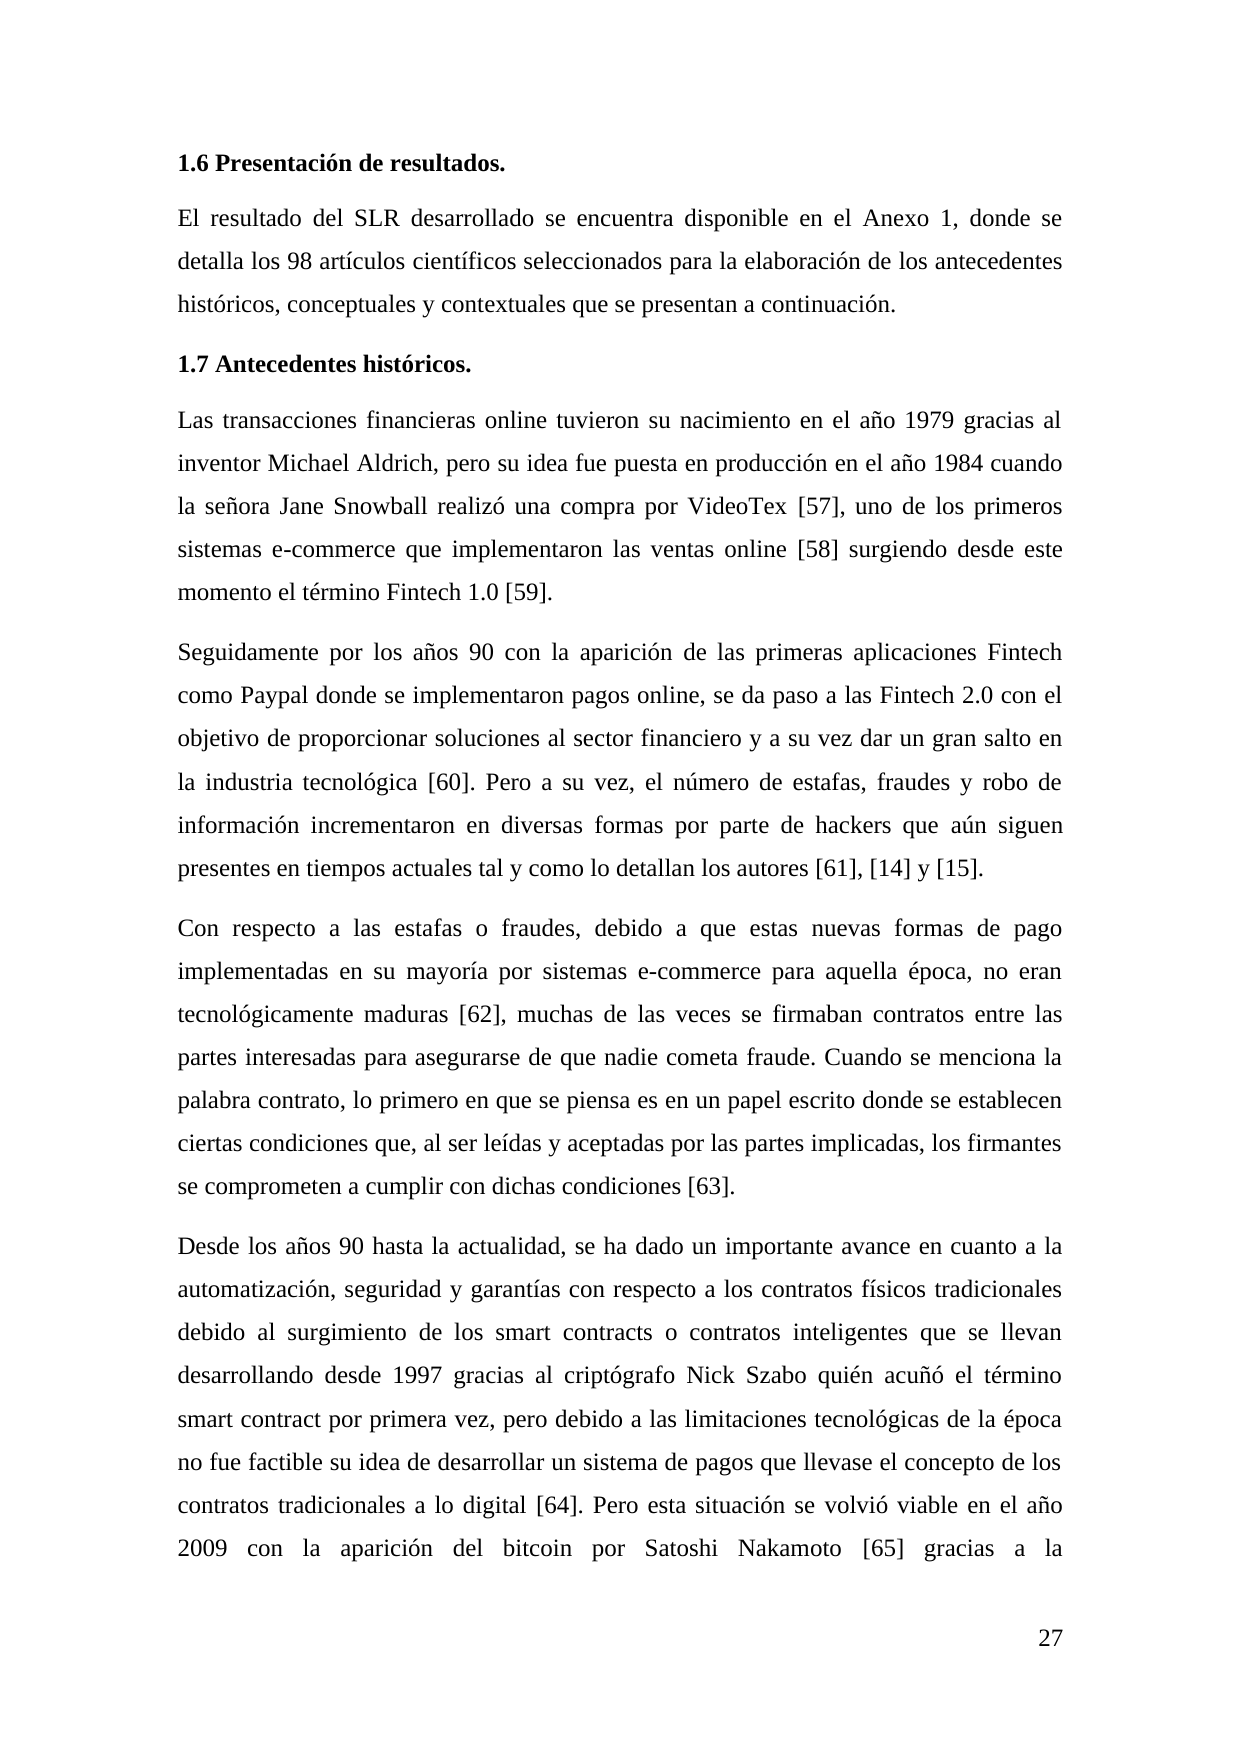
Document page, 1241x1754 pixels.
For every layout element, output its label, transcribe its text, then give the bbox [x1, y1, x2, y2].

list Presentación de resultados. [177, 148, 1063, 176]
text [177, 1231, 1063, 1562]
list Antecedentes históricos. [177, 349, 1063, 378]
text Las transacciones financieras online tuvieron su nacimiento en el año 1979 gracias al inventor Michael Aldrich, pero su idea fue puesta en producción en el año 1984 cuando la señora Jane Snowball realizó una compra por VideoTex , uno de los primeros sistemas e-commerce que implementaron las ventas online surgiendo desde este momento el término Fintech 1.0 . [177, 405, 1063, 606]
text Seguidamente por los años 90 con la aparición de las primeras aplicaciones Fintech como Paypal donde se implementaron pagos online, se da paso a las Fintech 2.0 con el objetivo de proporcionar soluciones al sector financiero y a su vez dar un gran salto en la industria tecnológica . Pero a su vez, el número de estafas, fraudes y robo de información incrementaron en diversas formas por parte de hackers que aún siguen presentes en tiempos actuales tal y como lo detallan los autores , y . [177, 637, 1063, 882]
text El resultado del SLR desarrollado se encuentra disponible en el Anexo 1, donde se detalla los 98 artículos científicos seleccionados para la elaboración de los antecedentes históricos, conceptuales y contextuales que se presentan a continuación. [177, 203, 1063, 318]
text Con respecto a las estafas o fraudes, debido a que estas nuevas formas de pago implementadas en su mayoría por sistemas e-commerce para aquella época, no eran tecnológicamente maduras , muchas de las veces se firmaban contratos entre las partes interesadas para asegurarse de que nadie cometa fraude. Cuando se menciona la palabra contrato, lo primero en que se piensa es en un papel escrito donde se establecen ciertas condiciones que, al ser leídas y aceptadas por las partes implicadas, los firmantes se comprometen a cumplir con dichas condiciones . [177, 913, 1063, 1200]
